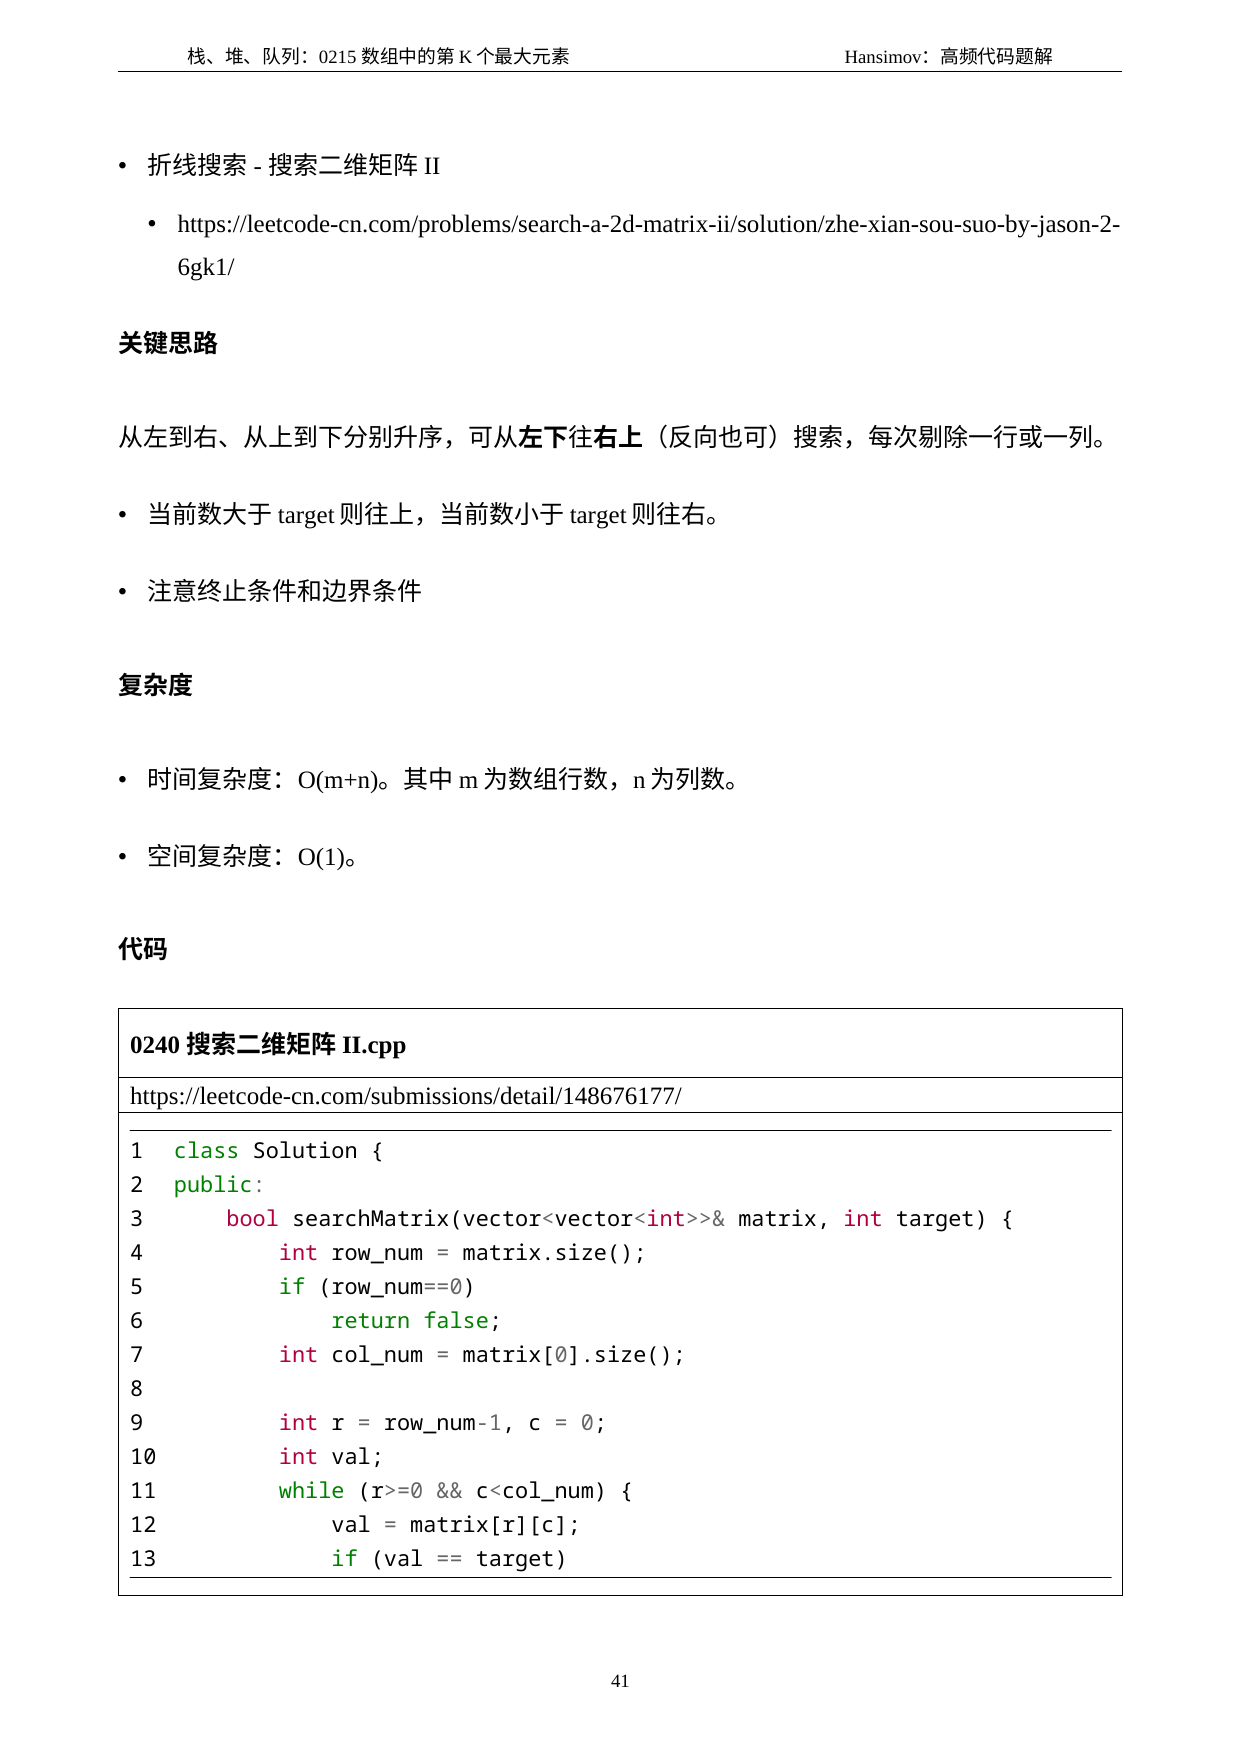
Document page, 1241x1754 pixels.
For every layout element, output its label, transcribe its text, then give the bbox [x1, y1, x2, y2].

text 时间复杂度：O(m+n)。其中m为数组行数，n为列数。 [118, 743, 1122, 811]
text 折线搜索 - 搜索二维矩阵 II [118, 130, 1122, 198]
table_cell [119, 1113, 1122, 1595]
table_header 0240 搜索二维矩阵 II.cpp [119, 1009, 1122, 1077]
subtitle 复杂度 [118, 649, 1097, 717]
subtitle 代码 [118, 914, 1097, 982]
table_cell https://leetcode-cn.com/submissions/detail/148676177/ [119, 1078, 1122, 1112]
text 注意终止条件和边界条件 [118, 555, 1122, 623]
subtitle 关键思路 [118, 307, 1097, 375]
text 空间复杂度：O(1)。 [118, 820, 1122, 888]
text 从左到右、从上到下分别升序，可从左下往右上（反向也可）搜索，每次剔除一行或一列。 [118, 401, 1122, 469]
text https://leetcode-cn.com/problems/search-a-2d-matrix-ii/solution/zhe-xian-sou-suo-by-jason-2-6gk1/ [148, 207, 1122, 283]
text 当前数大于target则往上，当前数小于target则往右。 [118, 478, 1122, 546]
